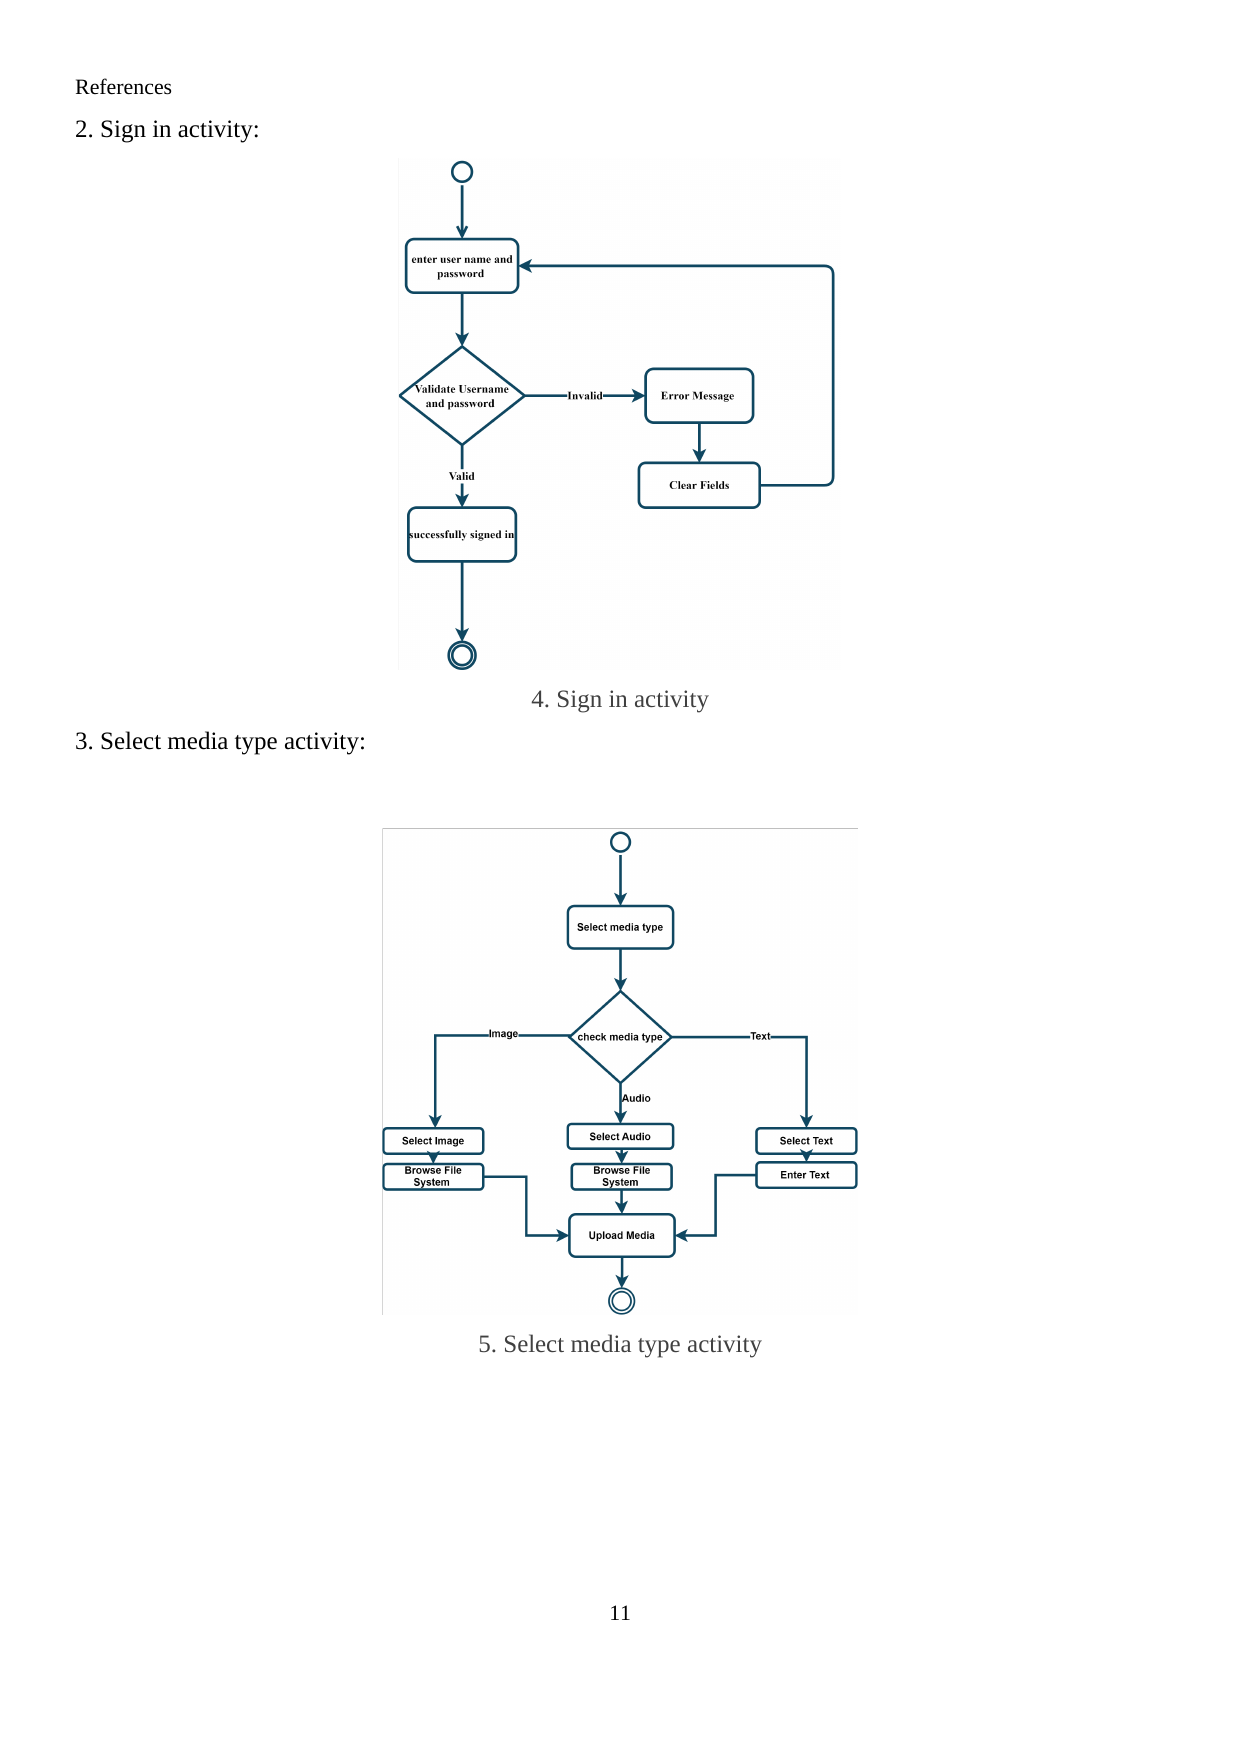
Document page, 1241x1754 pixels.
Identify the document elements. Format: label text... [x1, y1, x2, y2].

text 2. Sign in activity: [75, 114, 1165, 143]
text 4. Sign in activity [75, 684, 1165, 713]
text 5. Select media type activity [75, 1329, 1165, 1358]
picture [382, 828, 858, 1315]
picture [398, 158, 842, 670]
text 3. Select media type activity: [75, 726, 1165, 782]
